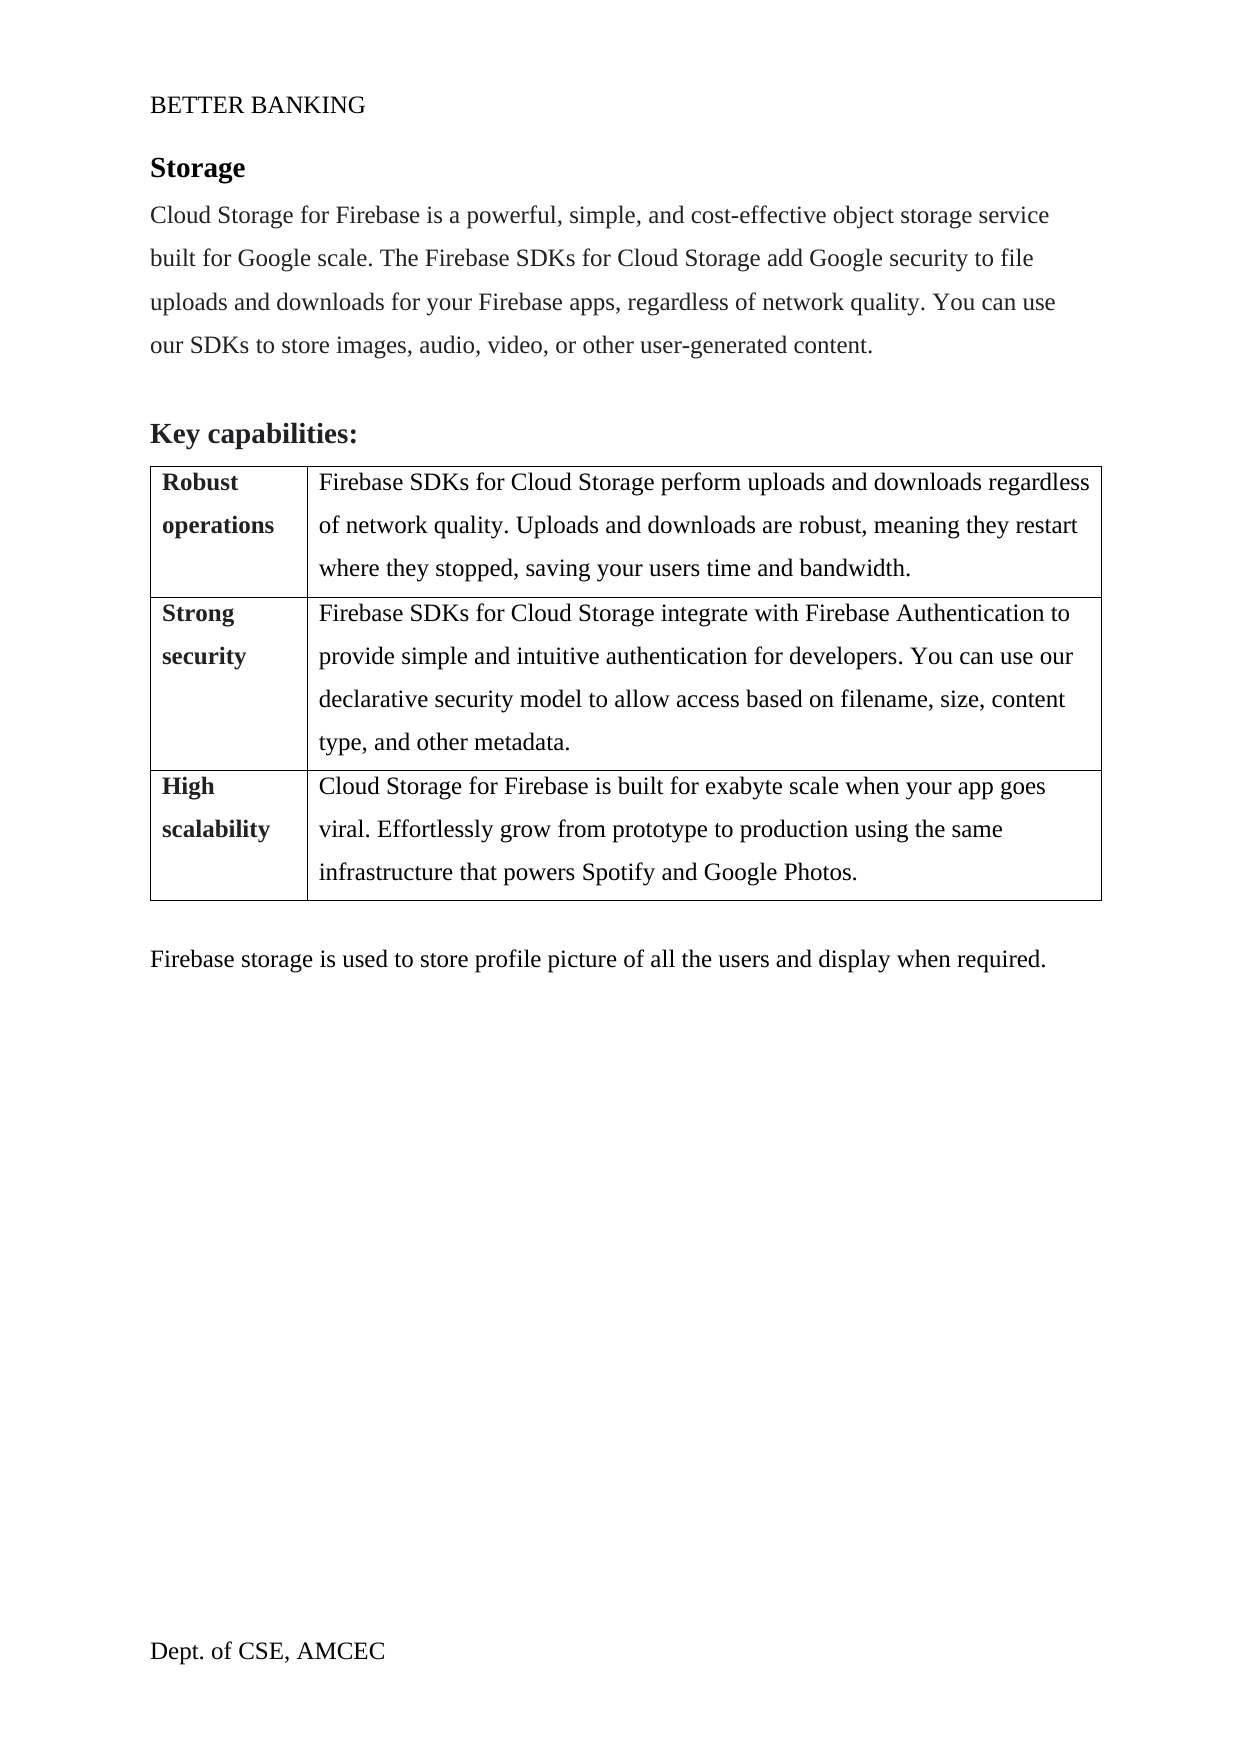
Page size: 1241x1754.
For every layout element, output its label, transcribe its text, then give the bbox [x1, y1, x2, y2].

text Key capabilities: [150, 416, 1090, 449]
table_cell Strong security [151, 598, 307, 770]
table_cell Firebase SDKs for Cloud Storage integrate with Firebase Authentication to provide simple and intuitive authentication for developers. You can use our declarative security model to allow access based on filename, size, content type, and other metadata. [308, 598, 1101, 770]
table_header Robust operations [151, 467, 307, 597]
text Cloud Storage for Firebase is a powerful, simple, and cost-effective object storage service built for Google scale. The Firebase SDKs for Cloud Storage add Google security to file uploads and downloads for your Firebase apps, regardless of network quality. You can use our SDKs to store images, audio, video, or other user-generated content. [150, 200, 1090, 358]
table_cell High scalability [151, 771, 307, 900]
subtitle Storage [150, 150, 1090, 183]
table_header Firebase SDKs for Cloud Storage perform uploads and downloads regardless of network quality. Uploads and downloads are robust, meaning they restart where they stopped, saving your users time and bandwidth. [308, 467, 1101, 597]
table_cell Cloud Storage for Firebase is built for exabyte scale when your app goes viral. Effortlessly grow from prototype to production using the same infrastructure that powers Spotify and Google Photos. [308, 771, 1101, 900]
text Firebase storage is used to store profile picture of all the users and display when required. [150, 944, 1090, 973]
